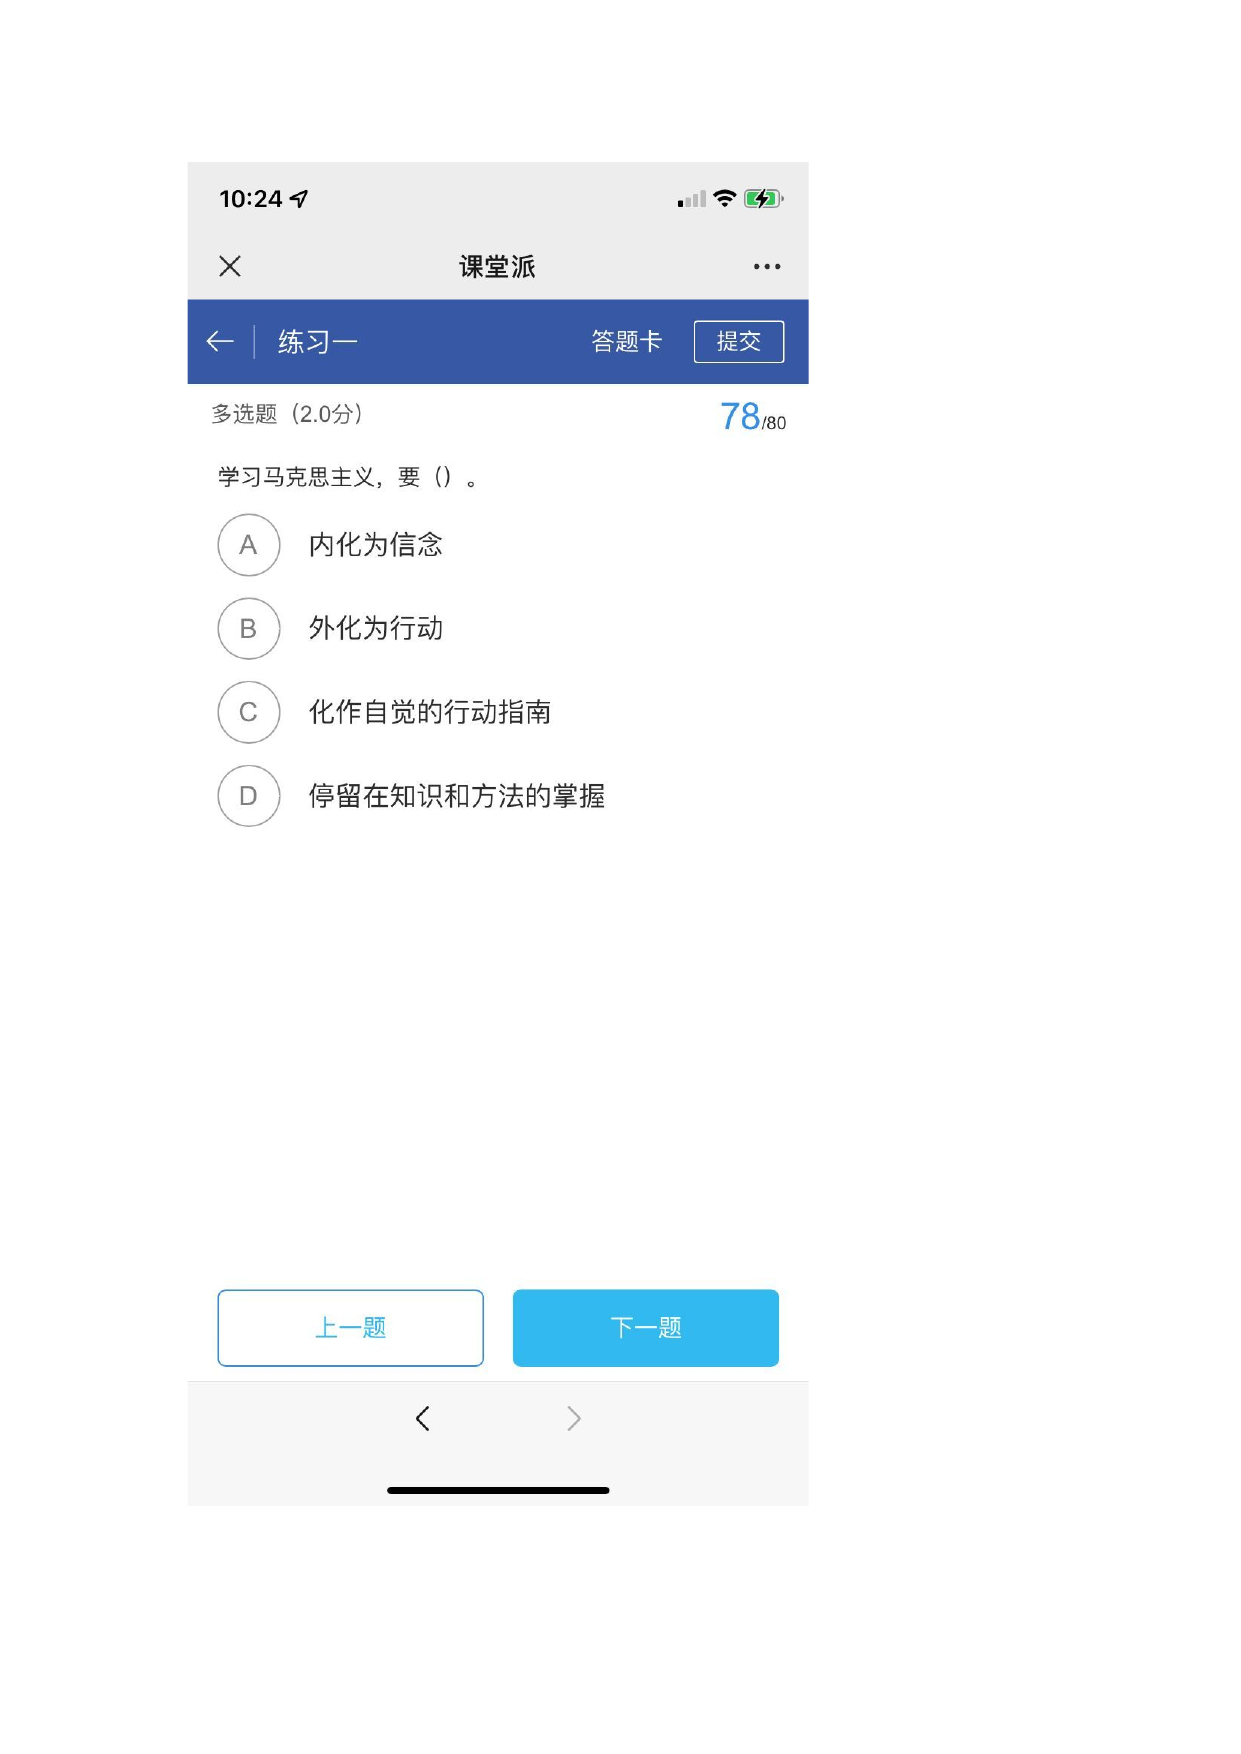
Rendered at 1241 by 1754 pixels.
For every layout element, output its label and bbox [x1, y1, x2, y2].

picture [187, 162, 809, 1506]
